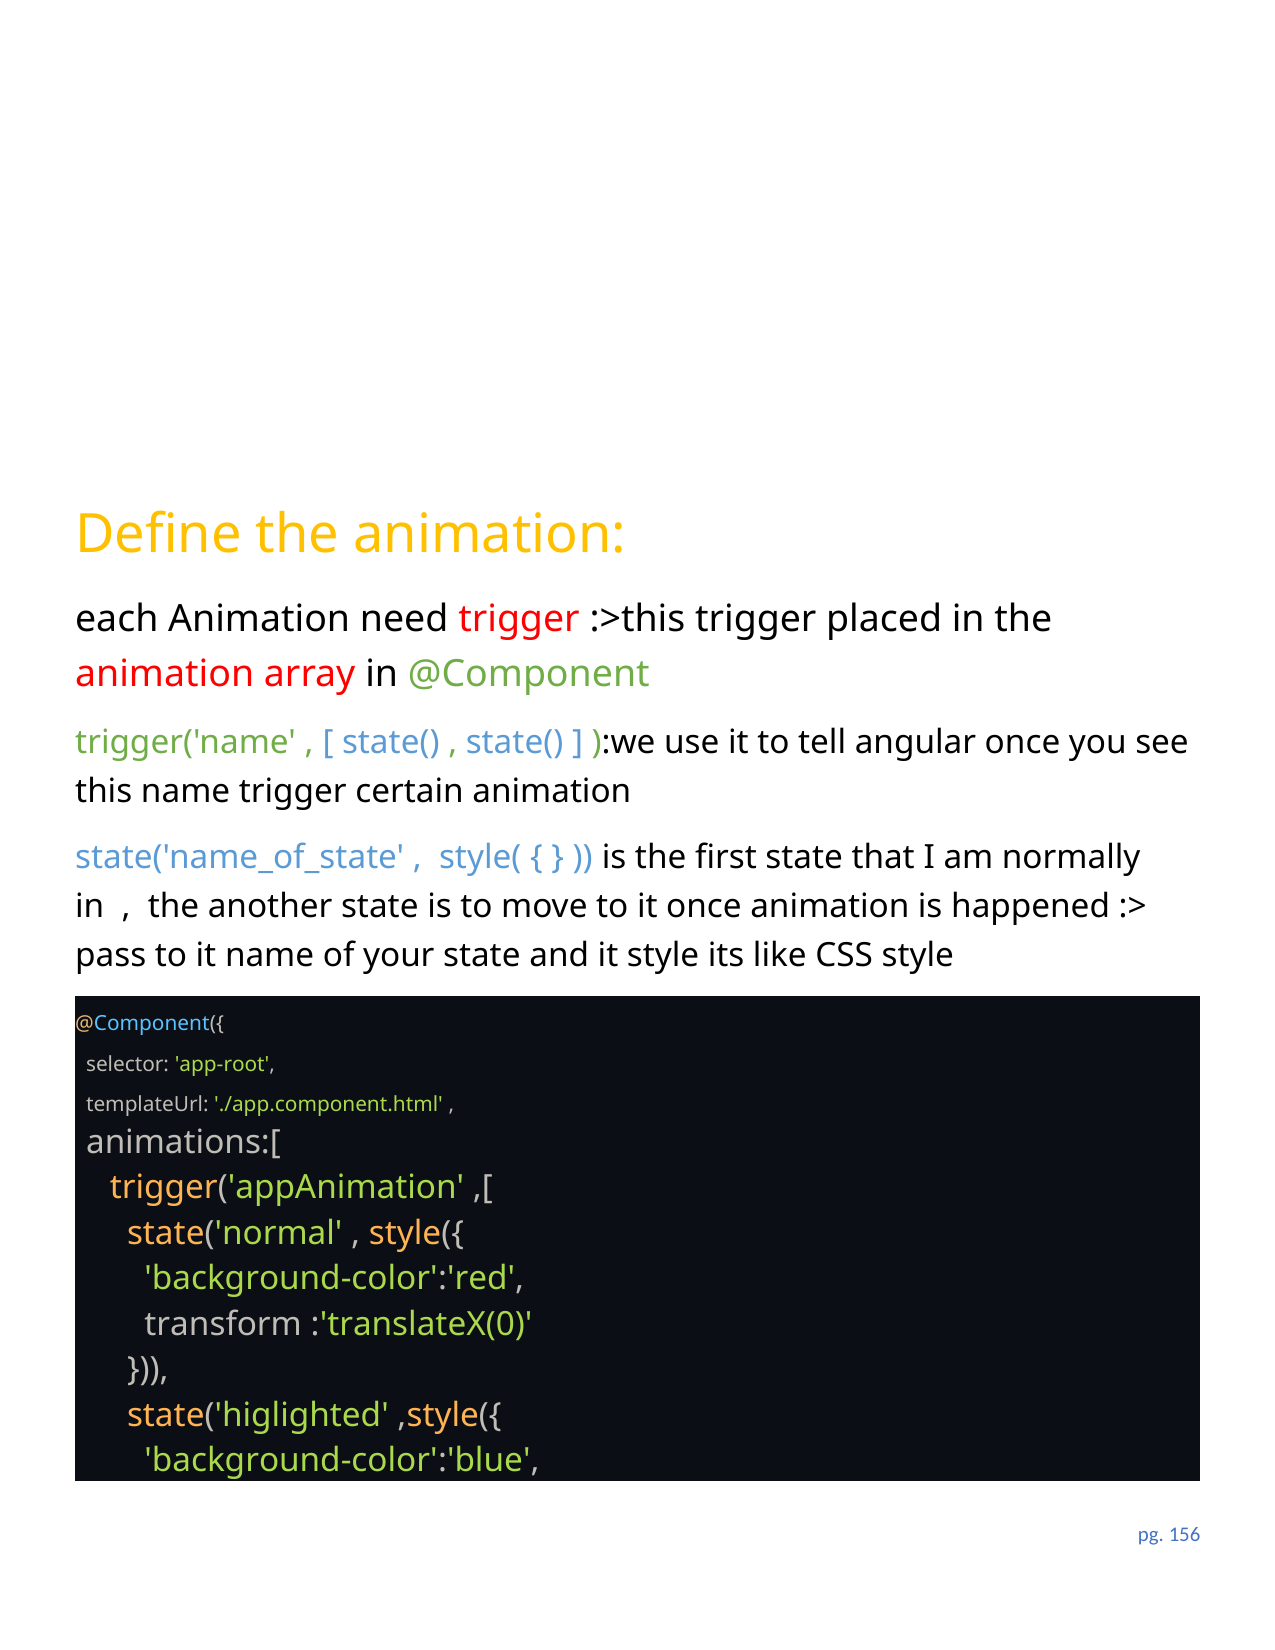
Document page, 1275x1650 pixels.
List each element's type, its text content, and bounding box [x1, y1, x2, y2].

text state('normal' , style({ [75, 1209, 1200, 1254]
text transform :'translateX(0)' [75, 1299, 1200, 1345]
text each Animation need trigger :>this trigger placed in the animation array in @Component [75, 591, 1200, 697]
text state('higlighted' ,style({ [75, 1390, 1200, 1436]
text @Component({ [75, 996, 1200, 1037]
text })), [75, 1345, 1200, 1390]
text animations:[ [75, 1118, 1200, 1163]
text trigger('name' , [ state() , state() ] ):we use it to tell angular once you see this name trigger certain animation [75, 718, 1200, 812]
text templateUrl: './app.component.html' , [75, 1077, 1200, 1118]
text Define the animation: [75, 495, 1200, 568]
text trigger('appAnimation' ,[ [75, 1163, 1200, 1209]
text 'background-color':'blue', [75, 1436, 1200, 1481]
text selector: 'app-root', [75, 1037, 1200, 1077]
text state('name_of_state' , style( { } )) is the first state that I am normally in , the another state is to move to it once animation is happened :> pass to it name of your state and it style its like CSS style [75, 832, 1200, 976]
text 'background-color':'red', [75, 1254, 1200, 1299]
